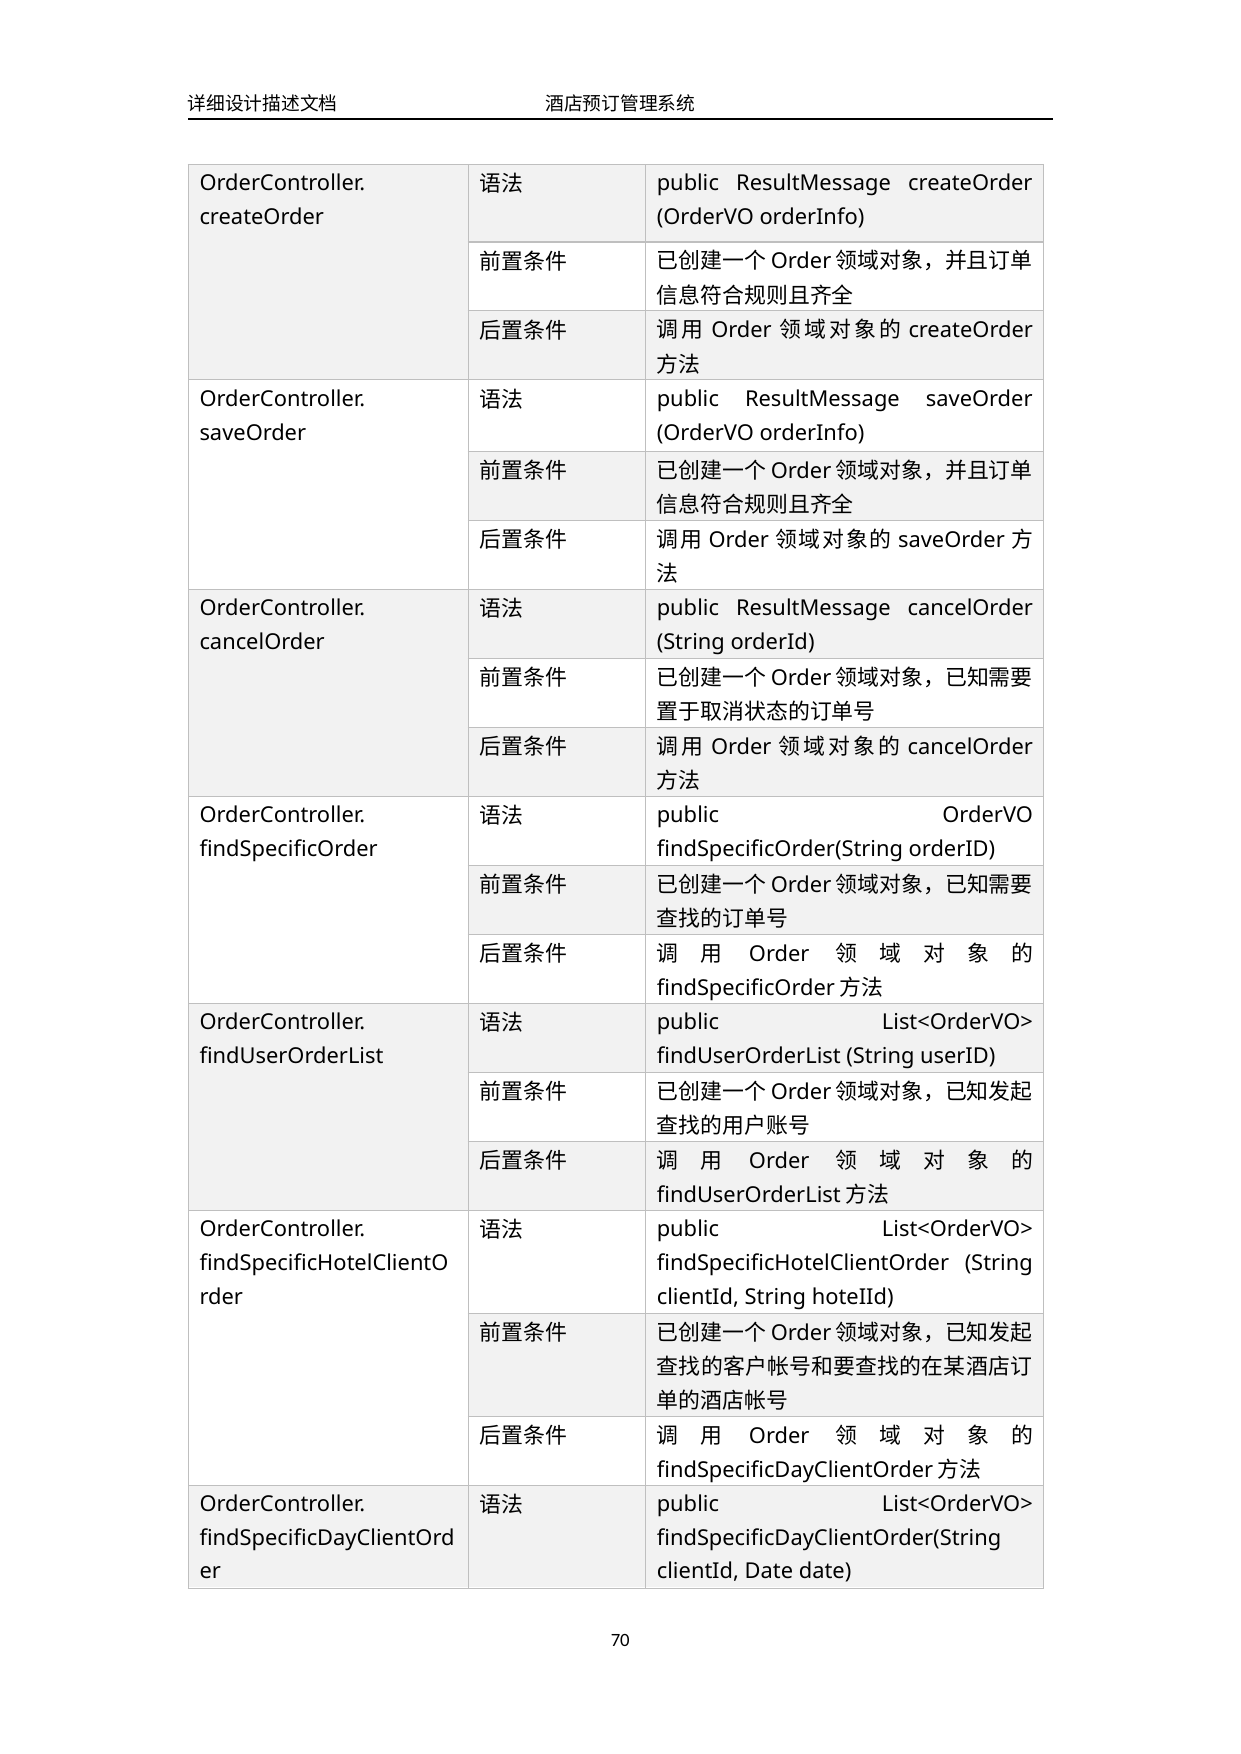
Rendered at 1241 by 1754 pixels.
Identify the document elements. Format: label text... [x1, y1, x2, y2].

table_cell OrderController. cancelOrder [189, 590, 468, 796]
table_cell public List<OrderVO> findSpecificHotelClientOrder (String clientId, String hoteIId) [646, 1211, 1043, 1313]
table_cell 前置条件 [469, 659, 645, 727]
table_cell 后置条件 [469, 728, 645, 796]
table_cell 语法 [469, 1486, 645, 1587]
table_cell public ResultMessage saveOrder (OrderVO orderInfo) [646, 380, 1043, 451]
table_cell OrderController. findSpecificOrder [189, 797, 468, 1003]
table_cell public OrderVO findSpecificOrder(String orderID) [646, 797, 1043, 865]
table_cell public ResultMessage cancelOrder (String orderId) [646, 590, 1043, 658]
table_cell public ResultMessage createOrder (OrderVO orderInfo) [646, 165, 1043, 241]
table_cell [189, 1486, 468, 1587]
table_cell 语法 [469, 1004, 645, 1072]
table_cell 前置条件 [469, 866, 645, 934]
table_cell 语法 [469, 797, 645, 865]
table_cell 后置条件 [469, 935, 645, 1003]
table_cell 语法 [469, 380, 645, 451]
table_cell 已创建一个Order领域对象，并且订单信息符合规则且齐全 [646, 452, 1043, 520]
table_cell 调用Order领域对象的cancelOrder方法 [646, 728, 1043, 796]
table_cell 已创建一个Order领域对象，已知发起查找的客户帐号和要查找的在某酒店订单的酒店帐号 [646, 1314, 1043, 1416]
table_cell 调用Order领域对象的findUserOrderList方法 [646, 1142, 1043, 1210]
table_cell 调用Order领域对象的saveOrder方法 [646, 521, 1043, 589]
table_cell 后置条件 [469, 311, 645, 379]
table_cell 调用Order领域对象的findSpecificOrder方法 [646, 935, 1043, 1003]
table_cell OrderController. saveOrder [189, 380, 468, 589]
table_cell 后置条件 [469, 1417, 645, 1484]
table_cell public List<OrderVO> findSpecificDayClientOrder(String clientId, Date date) [646, 1486, 1043, 1587]
table_cell 语法 [469, 1211, 645, 1313]
table_cell 前置条件 [469, 1314, 645, 1416]
table_cell 后置条件 [469, 521, 645, 589]
table_cell 已创建一个Order领域对象，已知发起查找的用户账号 [646, 1073, 1043, 1141]
table_cell 调用Order领域对象的createOrder方法 [646, 311, 1043, 379]
table_cell 前置条件 [469, 243, 645, 310]
table_cell OrderController. createOrder [189, 165, 468, 379]
table_cell 前置条件 [469, 1073, 645, 1141]
table_cell OrderController. findUserOrderList [189, 1004, 468, 1210]
table_cell 语法 [469, 590, 645, 658]
table_cell 语法 [469, 165, 645, 241]
table_cell public List<OrderVO> findUserOrderList (String userID) [646, 1004, 1043, 1072]
table_cell 后置条件 [469, 1142, 645, 1210]
table_cell OrderController. findSpecificHotelClientOrder [189, 1211, 468, 1484]
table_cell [646, 1417, 1043, 1484]
table_cell 已创建一个Order领域对象，已知需要置于取消状态的订单号 [646, 659, 1043, 727]
table_cell 已创建一个Order领域对象，并且订单信息符合规则且齐全 [646, 243, 1043, 310]
table_cell 已创建一个Order领域对象，已知需要查找的订单号 [646, 866, 1043, 934]
table_cell 前置条件 [469, 452, 645, 520]
